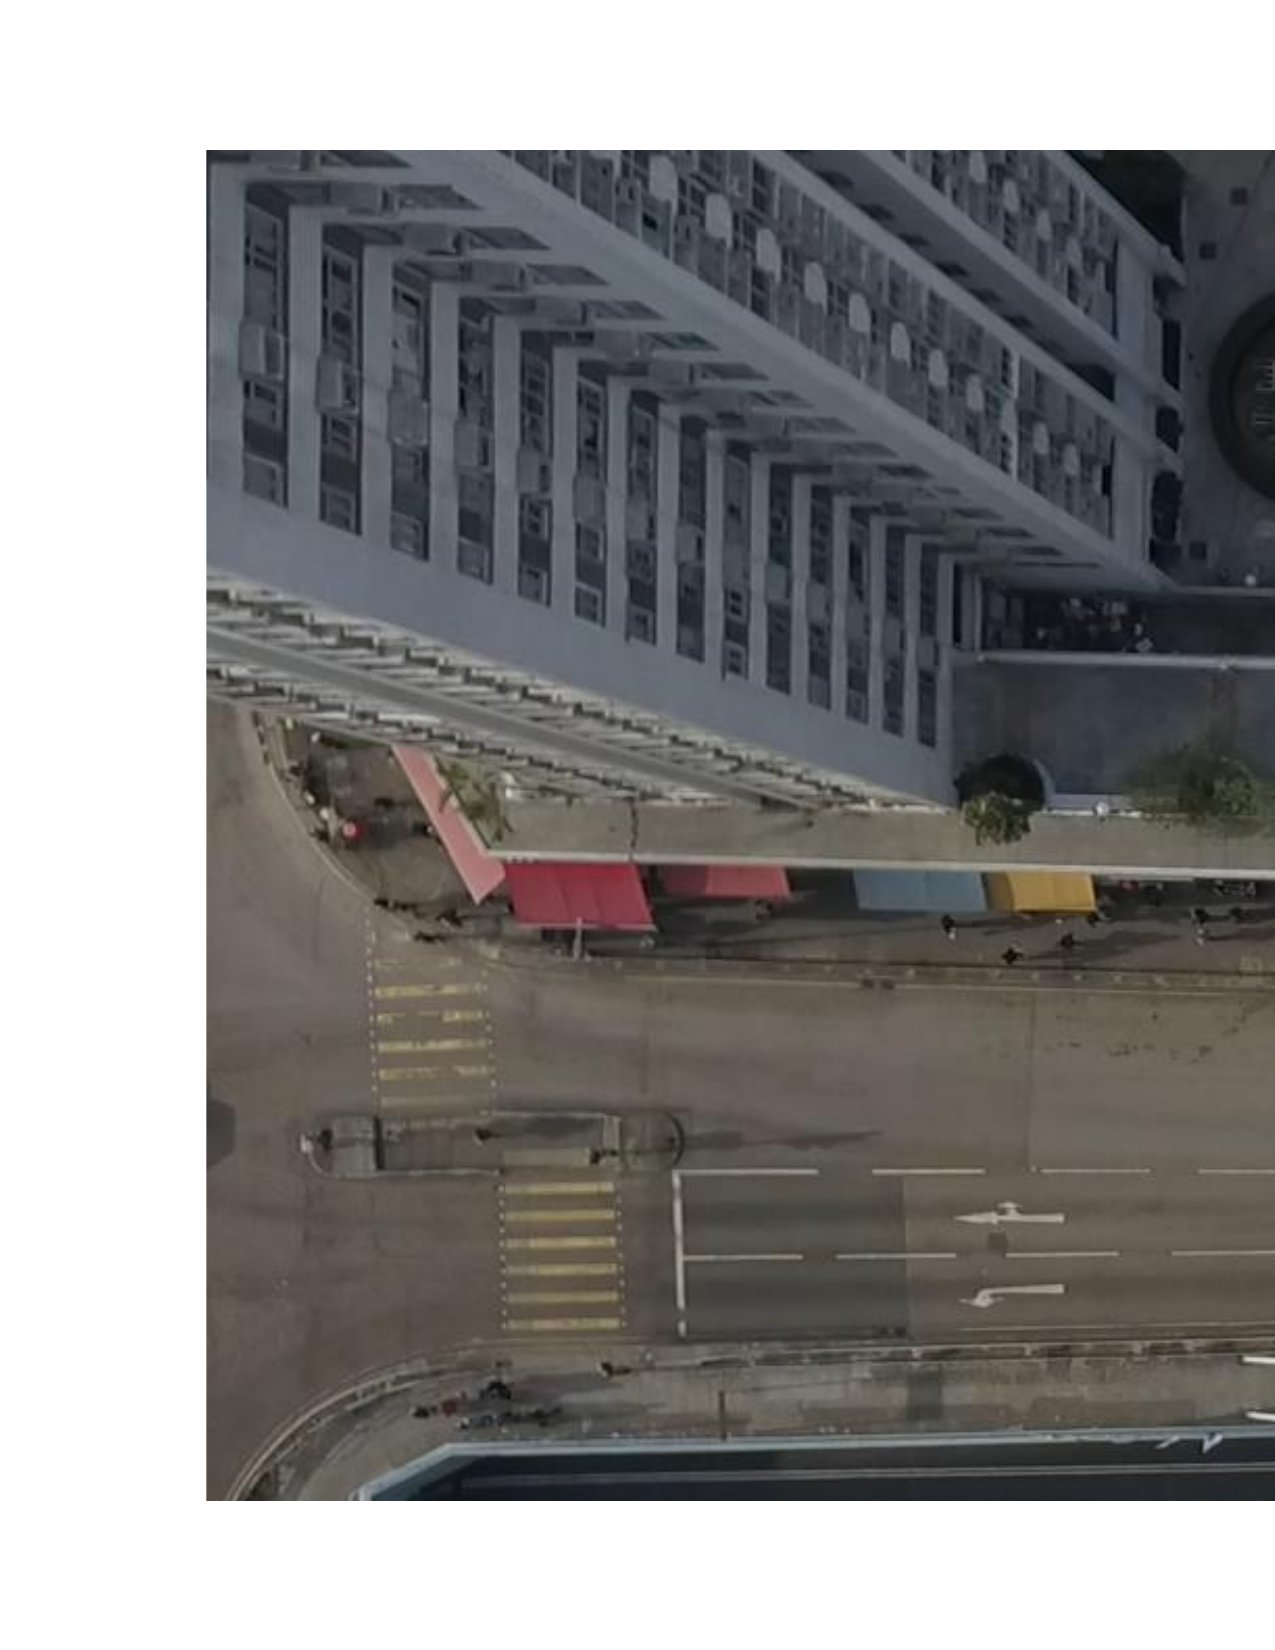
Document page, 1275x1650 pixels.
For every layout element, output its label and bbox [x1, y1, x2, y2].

picture [206, 150, 1275, 1501]
